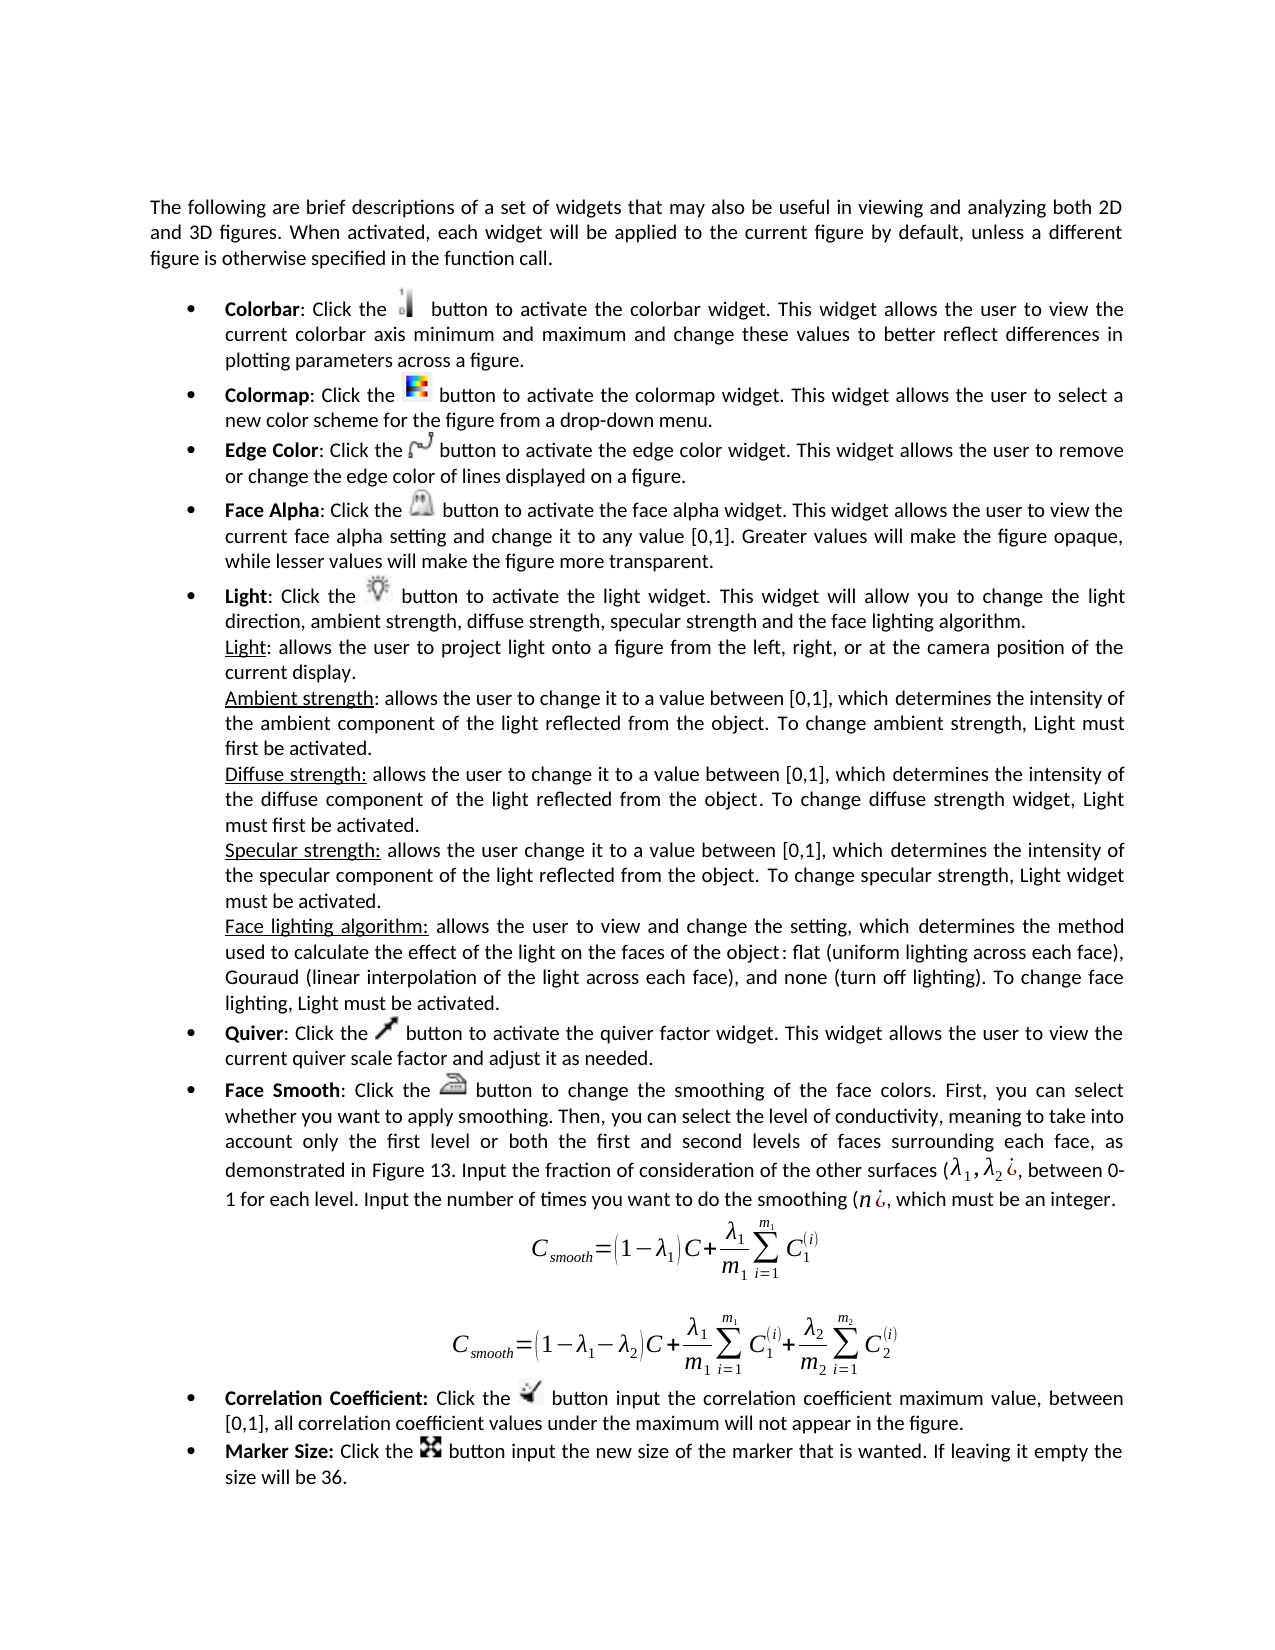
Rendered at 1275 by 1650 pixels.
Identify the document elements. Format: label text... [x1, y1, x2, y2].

text Light: allows the user to project light onto a figure from the left, right, or at the camera position of the current display. [225, 634, 1125, 685]
picture [401, 372, 433, 402]
picture [439, 1070, 467, 1098]
list Correlation Coefficient: Click the button input the correlation coefficient maximum value, between [0,1], all correlation coefficient values under the maximum will not appear in the figure. [187, 1379, 1125, 1436]
picture [419, 1435, 443, 1459]
list Quiver: Click the button to activate the quiver factor widget. This widget allows the user to view the current quiver scale factor and adjust it as needed. [187, 1015, 1125, 1071]
list Marker Size: Click the button input the new size of the marker that is wanted. If leaving it empty the size will be 36. [187, 1436, 1125, 1489]
list Colormap: Click the button to activate the colormap widget. This widget allows the user to select a new color scheme for the figure from a drop-down menu. [187, 372, 1125, 433]
list Light: Click the button to activate the light widget. This widget will allow you to change the light direction, ambient strength, diffuse strength, specular strength and the face lighting algorithm. [187, 574, 1125, 634]
picture [394, 287, 424, 317]
list Colorbar: Click the button to activate the colorbar widget. This widget allows the user to view the current colorbar axis minimum and maximum and change these values to better reflect differences in plotting parameters across a figure. [187, 287, 1125, 372]
list Face Smooth: Click the button to change the smoothing of the face colors. First, you can select whether you want to apply smoothing. Then, you can select the level of conductivity, meaning to take into account only the first level or both the first and second levels of faces surrounding each face, as demonstrated in Figure 13. Input the fraction of consideration of the other surfaces (, between 0-1 for each level. Input the number of times you want to do the smoothing (, which must be an integer. [187, 1071, 1125, 1213]
picture [363, 573, 394, 604]
text Ambient strength: allows the user to change it to a value between [0,1], which determines the intensity of the ambient component of the light reflected from the object. To change ambient strength, Light must first be activated. [225, 685, 1125, 761]
list Face Alpha: Click the button to activate the face alpha widget. This widget allows the user to view the current face alpha setting and change it to any value [0,1]. Greater values will make the figure opaque, while lesser values will make the figure more transparent. [187, 488, 1125, 574]
text Specular strength: allows the user change it to a value between [0,1], which determines the intensity of the specular component of the light reflected from the object. To change specular strength, Light widget must be activated. [225, 837, 1125, 913]
text The following are brief descriptions of a set of widgets that may also be useful in viewing and analyzing both 2D and 3D figures. When activated, each widget will be applied to the current figure by default, unless a different figure is otherwise specified in the function call. [150, 194, 1125, 270]
text Face lighting algorithm: allows the user to view and change the setting, which determines the method used to calculate the effect of the light on the faces of the object: flat (uniform lighting across each face), Gouraud (linear interpolation of the light across each face), and none (turn off lighting). To change face lighting, Light must be activated. [225, 913, 1125, 1015]
text Diffuse strength: allows the user to change it to a value between [0,1], which determines the intensity of the diffuse component of the light reflected from the object. To change diffuse strength widget, Light must first be activated. [225, 761, 1125, 837]
picture [407, 488, 437, 518]
list Edge Color: Click the button to activate the edge color widget. This widget allows the user to remove or change the edge color of lines displayed on a figure. [187, 433, 1125, 488]
picture [517, 1378, 544, 1405]
picture [408, 432, 434, 458]
picture [374, 1015, 400, 1040]
